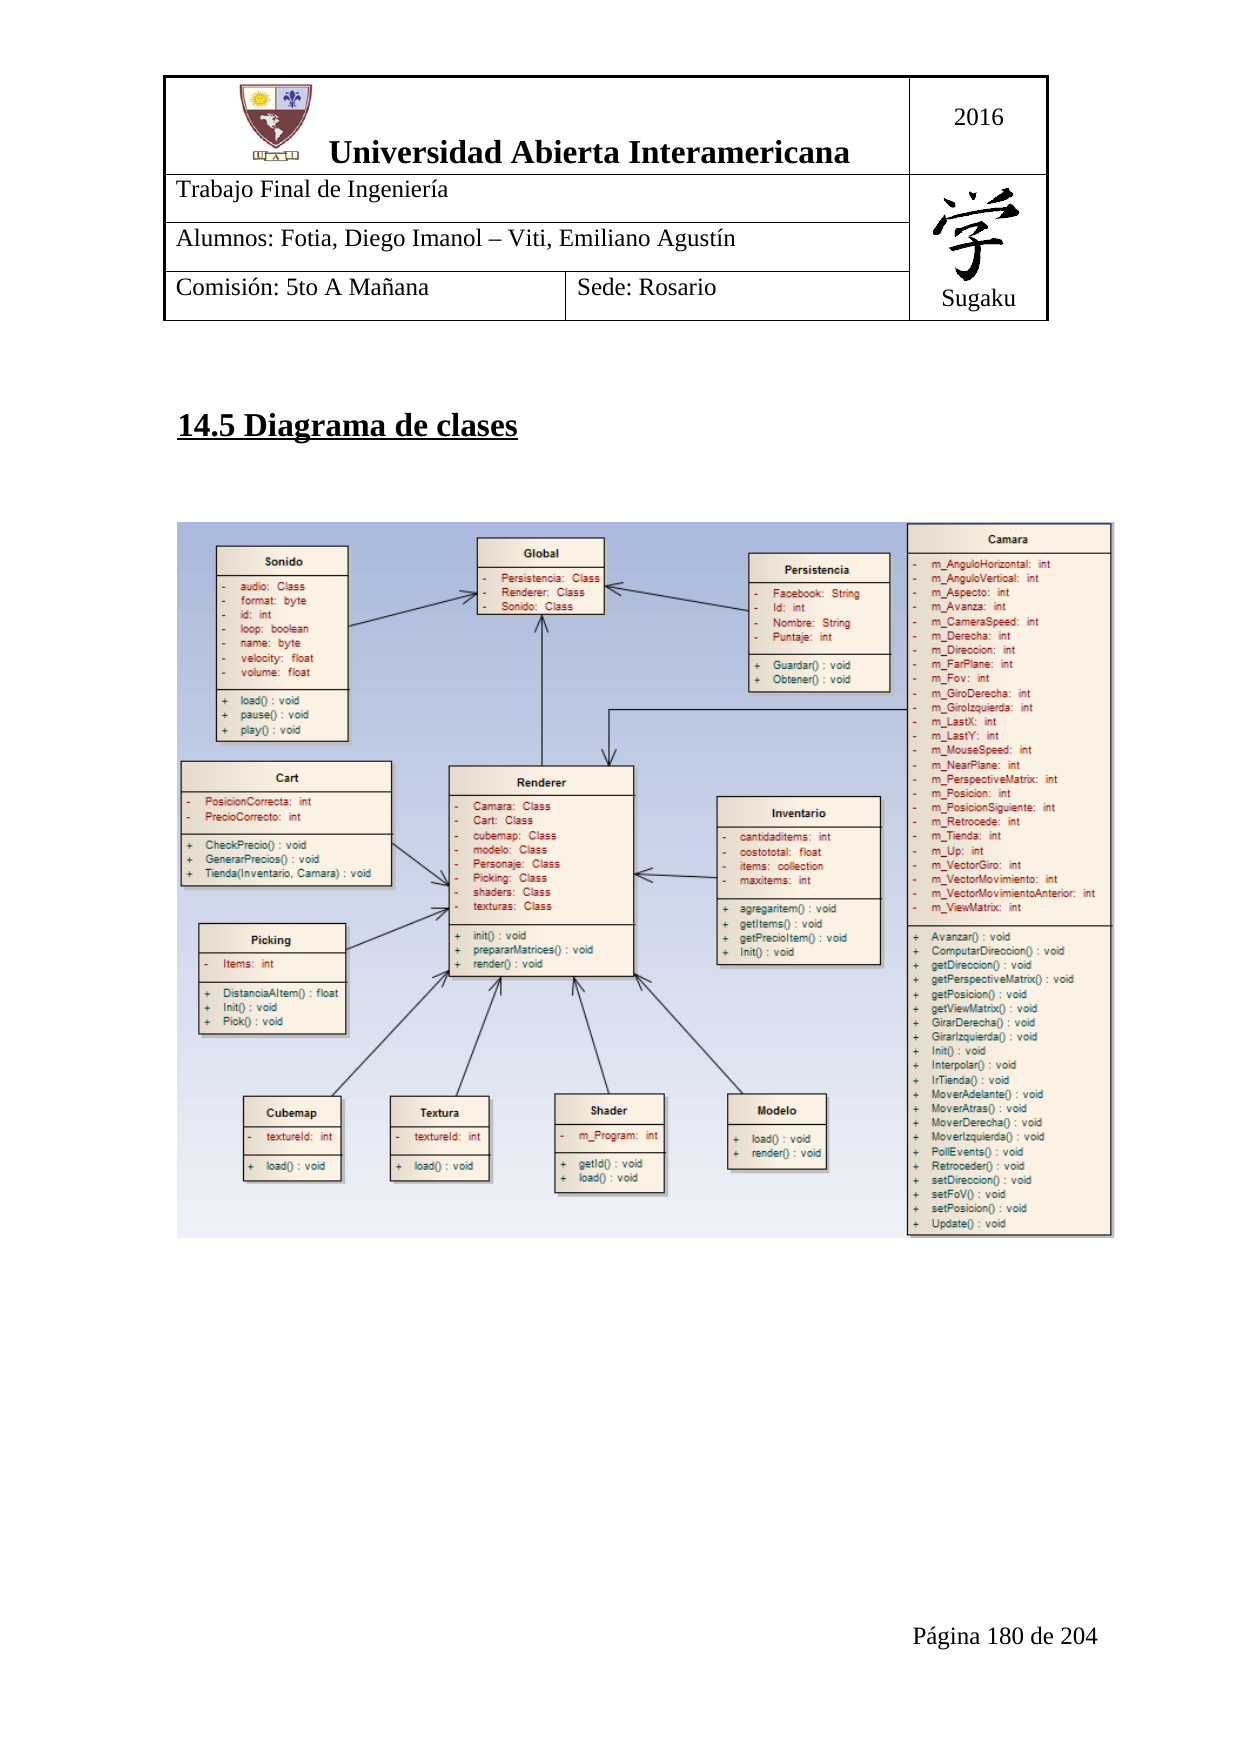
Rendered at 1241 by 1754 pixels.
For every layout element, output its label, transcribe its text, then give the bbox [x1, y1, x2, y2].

picture [927, 181, 1030, 284]
picture [223, 78, 329, 164]
picture [177, 522, 1115, 1238]
subtitle 14.5 Diagrama de clases [177, 405, 1063, 443]
